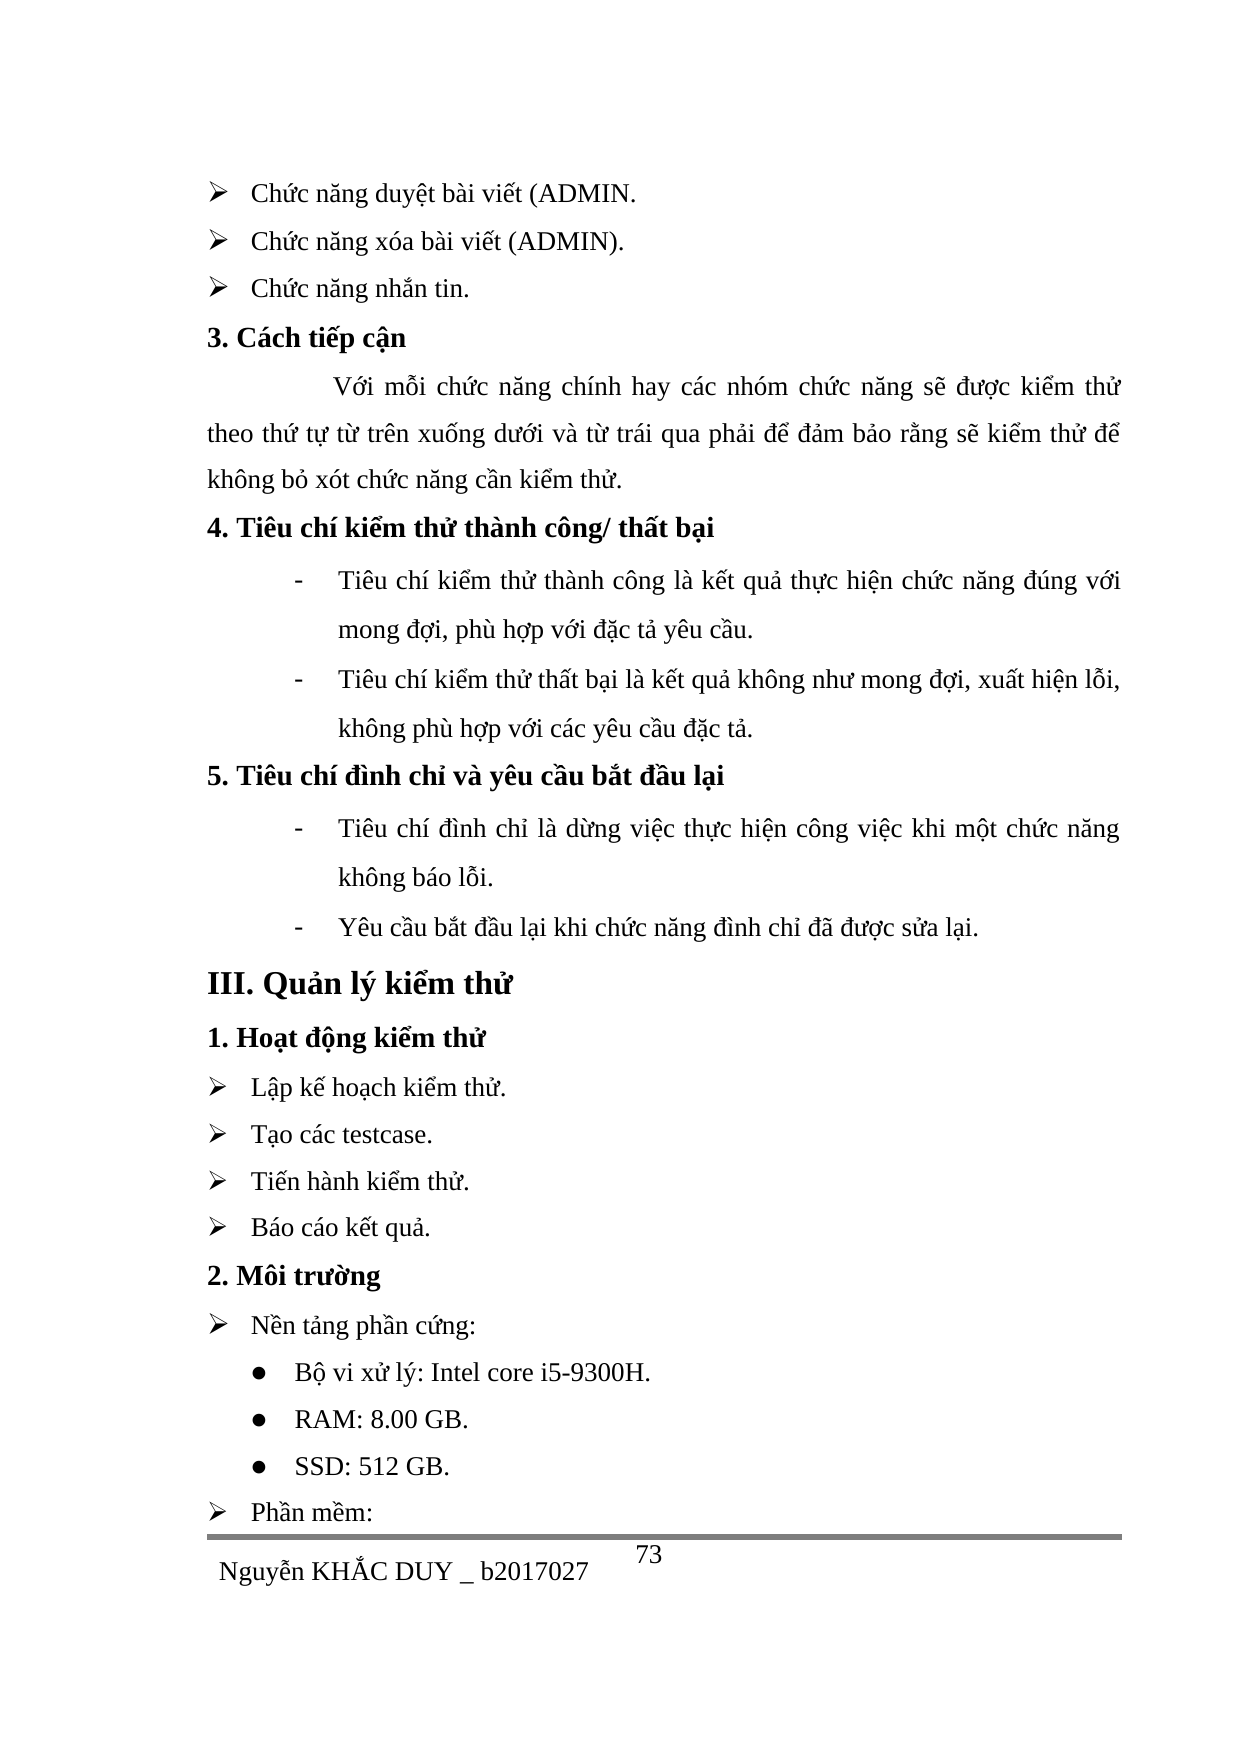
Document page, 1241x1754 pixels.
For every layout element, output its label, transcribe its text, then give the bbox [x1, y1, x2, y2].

list Yêu cầu bắt đầu lại khi chức năng đình chỉ đã được sửa lại. [294, 908, 1122, 945]
list Tiêu chí kiểm thử thất bại là kết quả không như mong đợi, xuất hiện lỗi, không phù hợp với các yêu cầu đặc tả. [294, 659, 1122, 743]
list SSD: 512 GB. [251, 1449, 1122, 1481]
list Tiêu chí đình chỉ là dừng việc thực hiện công việc khi một chức năng không báo lỗi. [294, 809, 1122, 892]
list Lập kế hoạch kiểm thử. [207, 1071, 1122, 1102]
subtitle Môi trường [207, 1258, 1122, 1292]
list Nền tảng phần cứng: [207, 1309, 1122, 1340]
list Tạo các testcase. [207, 1118, 1122, 1149]
subtitle Quản lý kiểm thử [207, 963, 1122, 1001]
subtitle Cách tiếp cận [207, 320, 1122, 353]
list RAM: 8.00 GB. [251, 1403, 1122, 1434]
list Bộ vi xử lý: Intel core i5-9300H. [251, 1356, 1122, 1387]
list Tiêu chí kiểm thử thành công là kết quả thực hiện chức năng đúng với mong đợi, phù hợp với đặc tả yêu cầu. [294, 560, 1122, 644]
list Chức năng nhắn tin. [207, 272, 1122, 304]
text Với mỗi chức năng chính hay các nhóm chức năng sẽ được kiểm thử theo thứ tự từ trên xuống dưới và từ trái qua phải để đảm bảo rằng sẽ kiểm thử để không bỏ xót chức năng cần kiểm thử. [207, 370, 1122, 494]
list Phần mềm: [207, 1496, 1122, 1527]
list Tiến hành kiểm thử. [207, 1165, 1122, 1196]
subtitle Hoạt động kiểm thử [207, 1021, 1122, 1054]
list Báo cáo kết quả. [207, 1212, 1122, 1243]
subtitle Tiêu chí kiểm thử thành công/ thất bại [207, 510, 1122, 543]
list Chức năng duyệt bài viết (ADMIN. [207, 177, 1122, 209]
list Chức năng xóa bài viết (ADMIN). [207, 225, 1122, 256]
subtitle Tiêu chí đình chỉ và yêu cầu bắt đầu lại [207, 758, 1122, 792]
